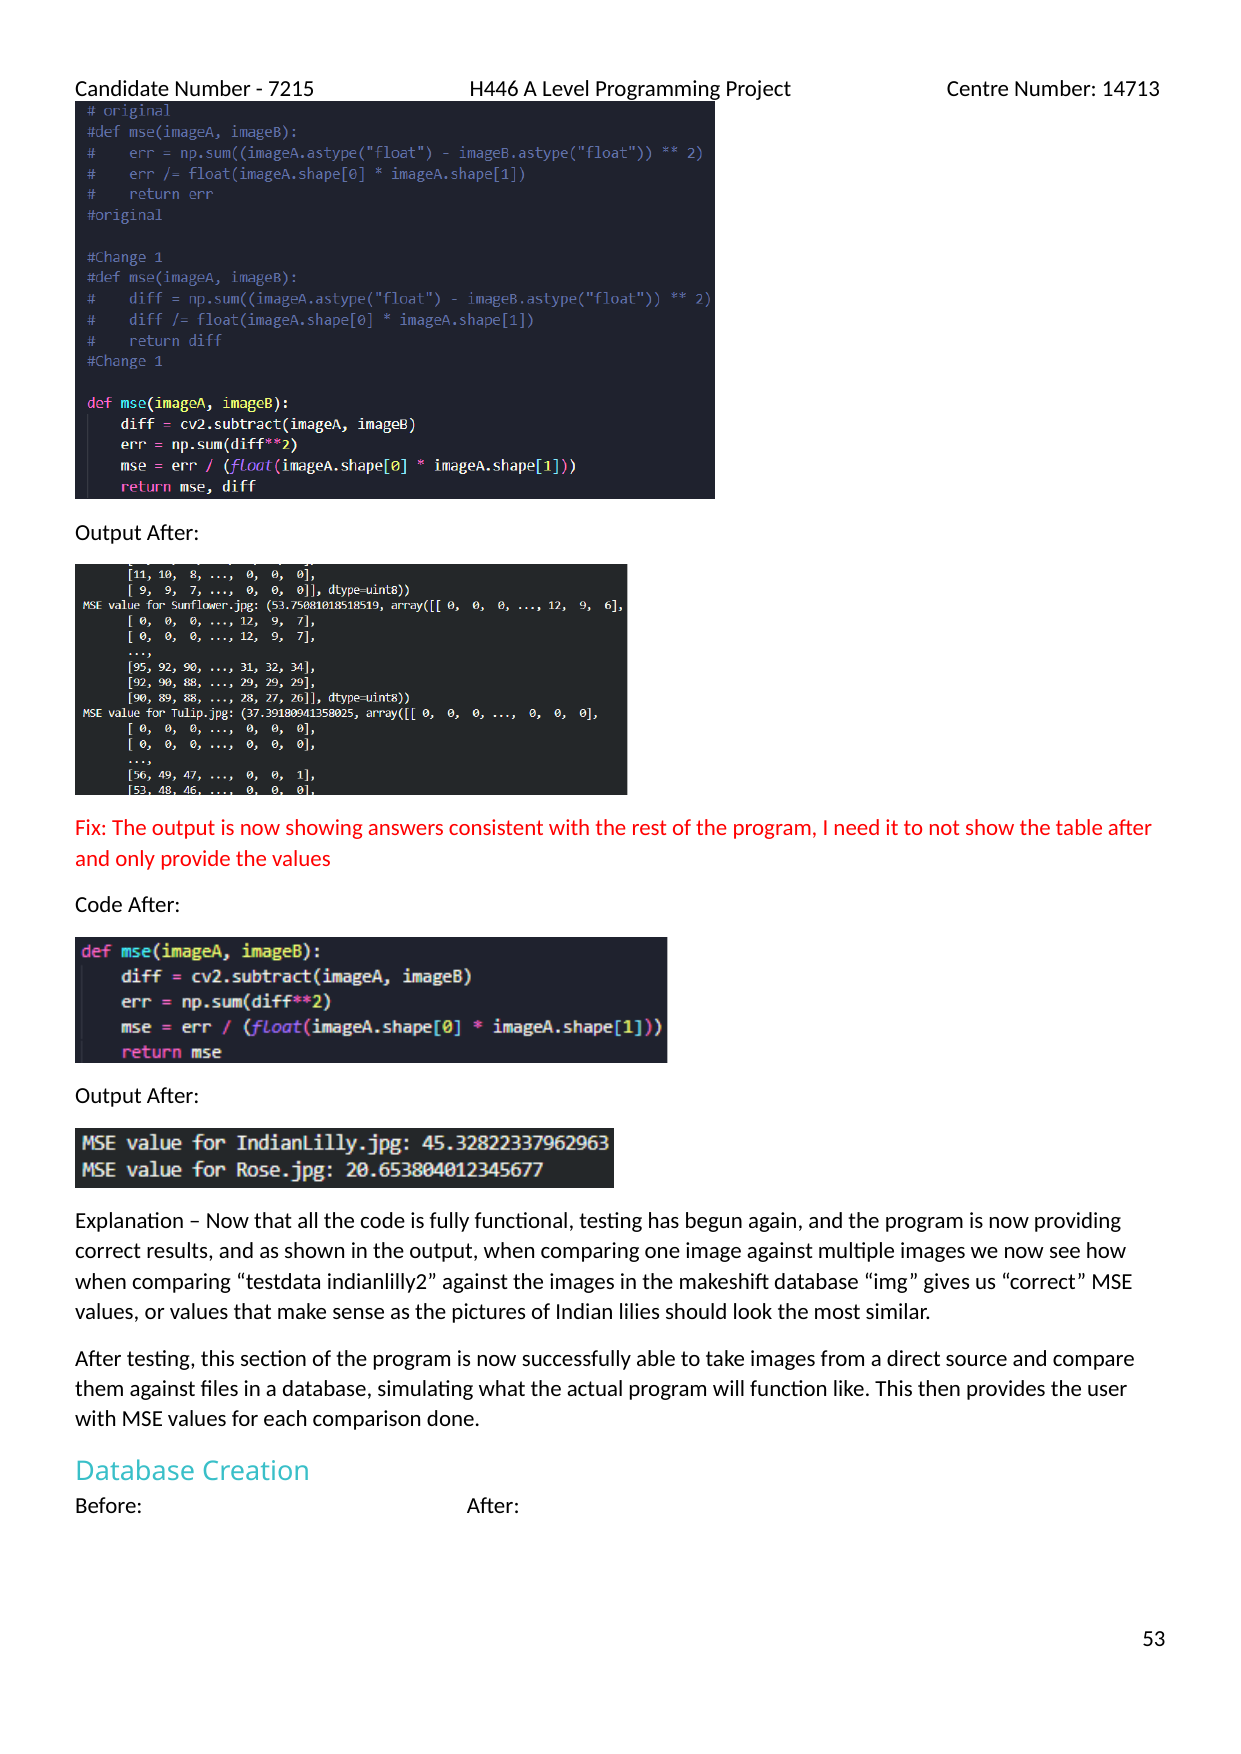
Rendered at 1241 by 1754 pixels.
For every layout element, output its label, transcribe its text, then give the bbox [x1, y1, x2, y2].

text Fix: The output is now showing answers consistent with the rest of the program, I need it to not show the table after and only provide the values [75, 813, 1165, 872]
text After testing, this section of the program is now successfully able to take images from a direct source and compare them against files in a database, simulating what the actual program will function like. This then provides the user with MSE values for each comparison done. [75, 1344, 1165, 1432]
text Code After: [75, 891, 1165, 919]
text Before: After: [75, 1491, 1165, 1519]
subtitle Database Creation [75, 1451, 1165, 1488]
picture [75, 1128, 614, 1188]
text Output After: [75, 518, 1165, 546]
text Output After: [75, 1081, 1165, 1109]
picture [75, 564, 628, 795]
picture [75, 937, 668, 1063]
text Explanation – Now that all the code is fully functional, testing has begun again, and the program is now providing correct results, and as shown in the output, when comparing one image against multiple images we now see how when comparing “testdata indianlilly2” against the images in the makeshift database “img” gives us “correct” MSE values, or values that make sense as the pictures of Indian lilies should look the most similar. [75, 1206, 1165, 1325]
picture [75, 101, 715, 499]
